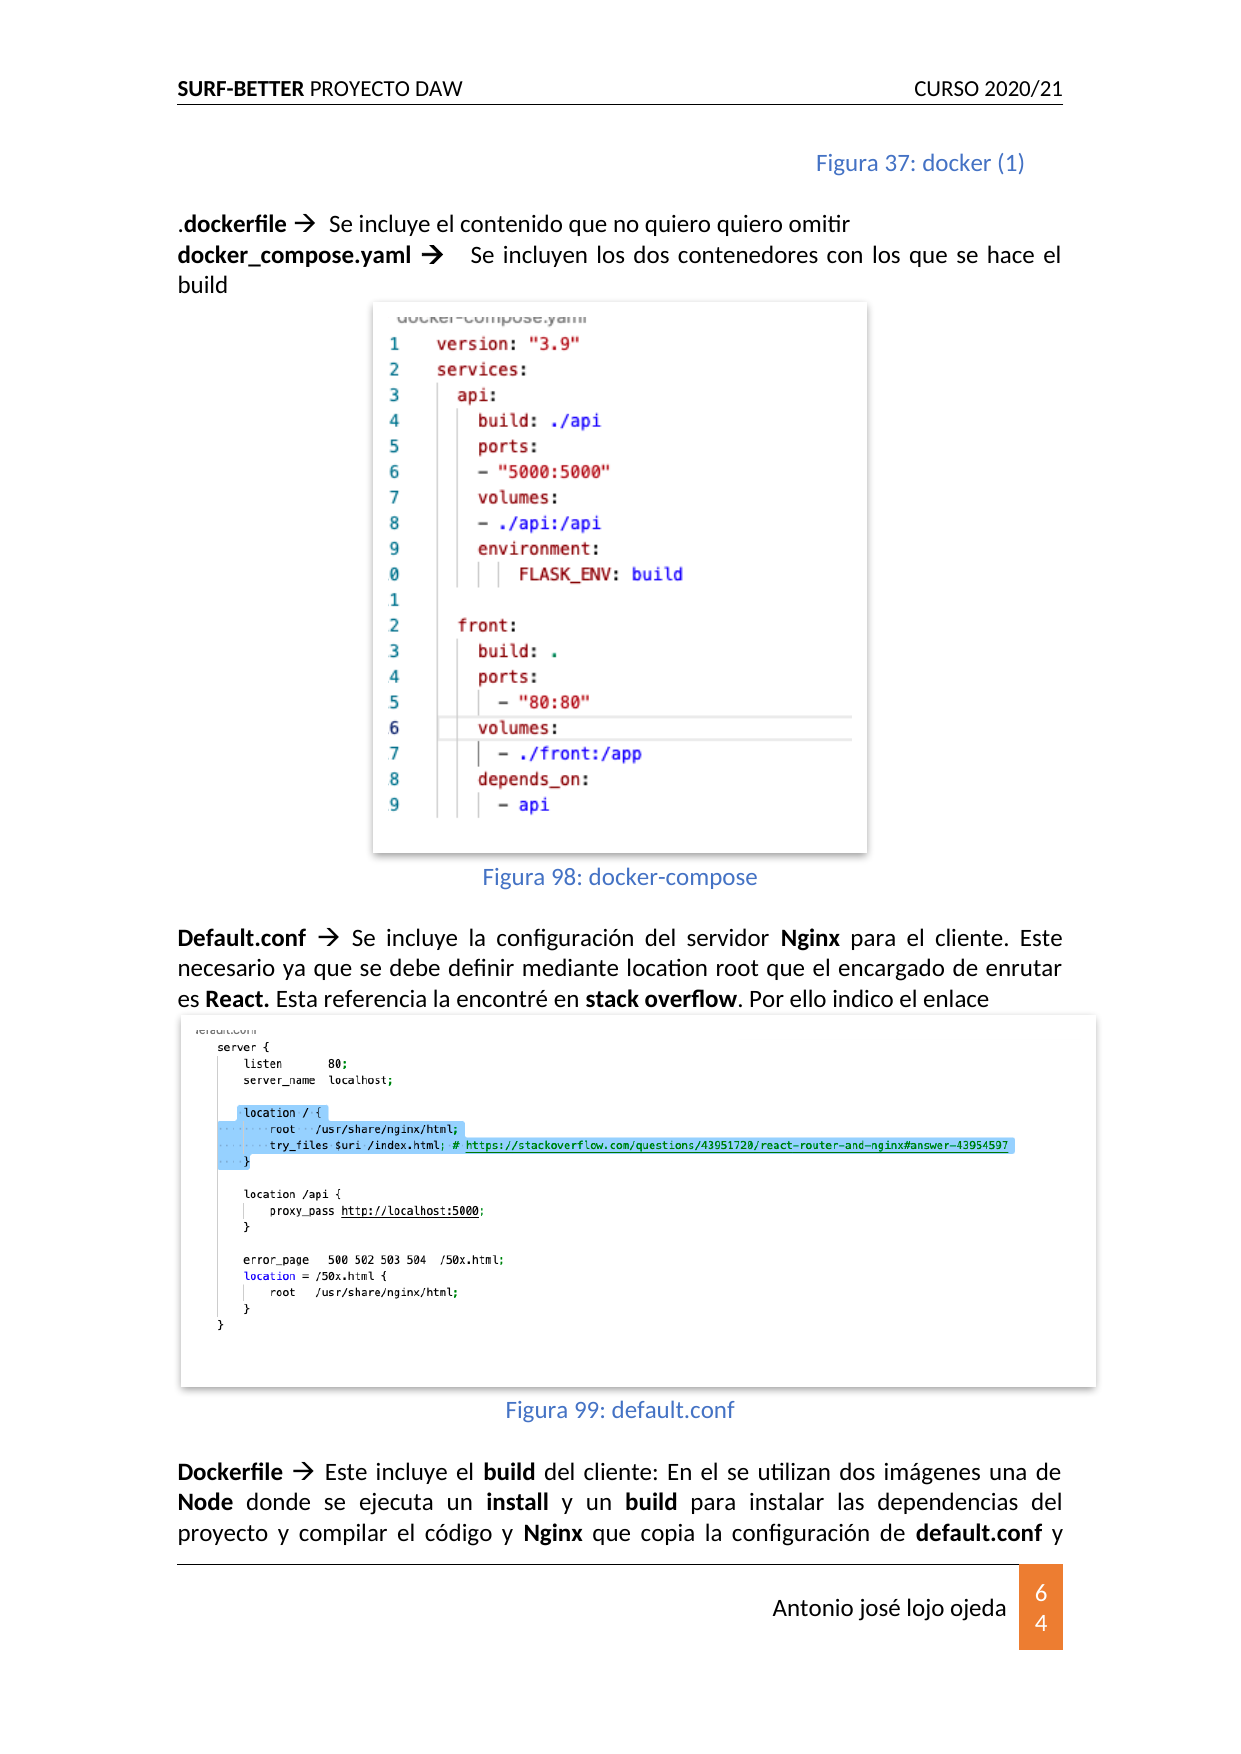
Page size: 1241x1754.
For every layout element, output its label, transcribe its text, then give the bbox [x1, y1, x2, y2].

text Figura 99: default.conf [177, 1395, 1063, 1425]
picture [196, 1030, 1081, 1372]
picture [388, 317, 852, 838]
text Figura 37: docker (1) [693, 148, 1063, 178]
text Default.conf Se incluye la configuración del servidor Nginx para el cliente. Este necesario ya que se debe definir mediante location root que el encargado de enrutar es React. Esta referencia la encontré en stack overflow. Por ello indico el enlace [177, 922, 1063, 1013]
text Figura 98: docker-compose [177, 861, 1063, 891]
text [177, 1456, 1063, 1547]
text .dockerfile Se incluye el contenido que no quiero quiero omitir [177, 209, 1063, 239]
text docker_compose.yaml Se incluyen los dos contenedores con los que se hace el build [177, 239, 1063, 300]
